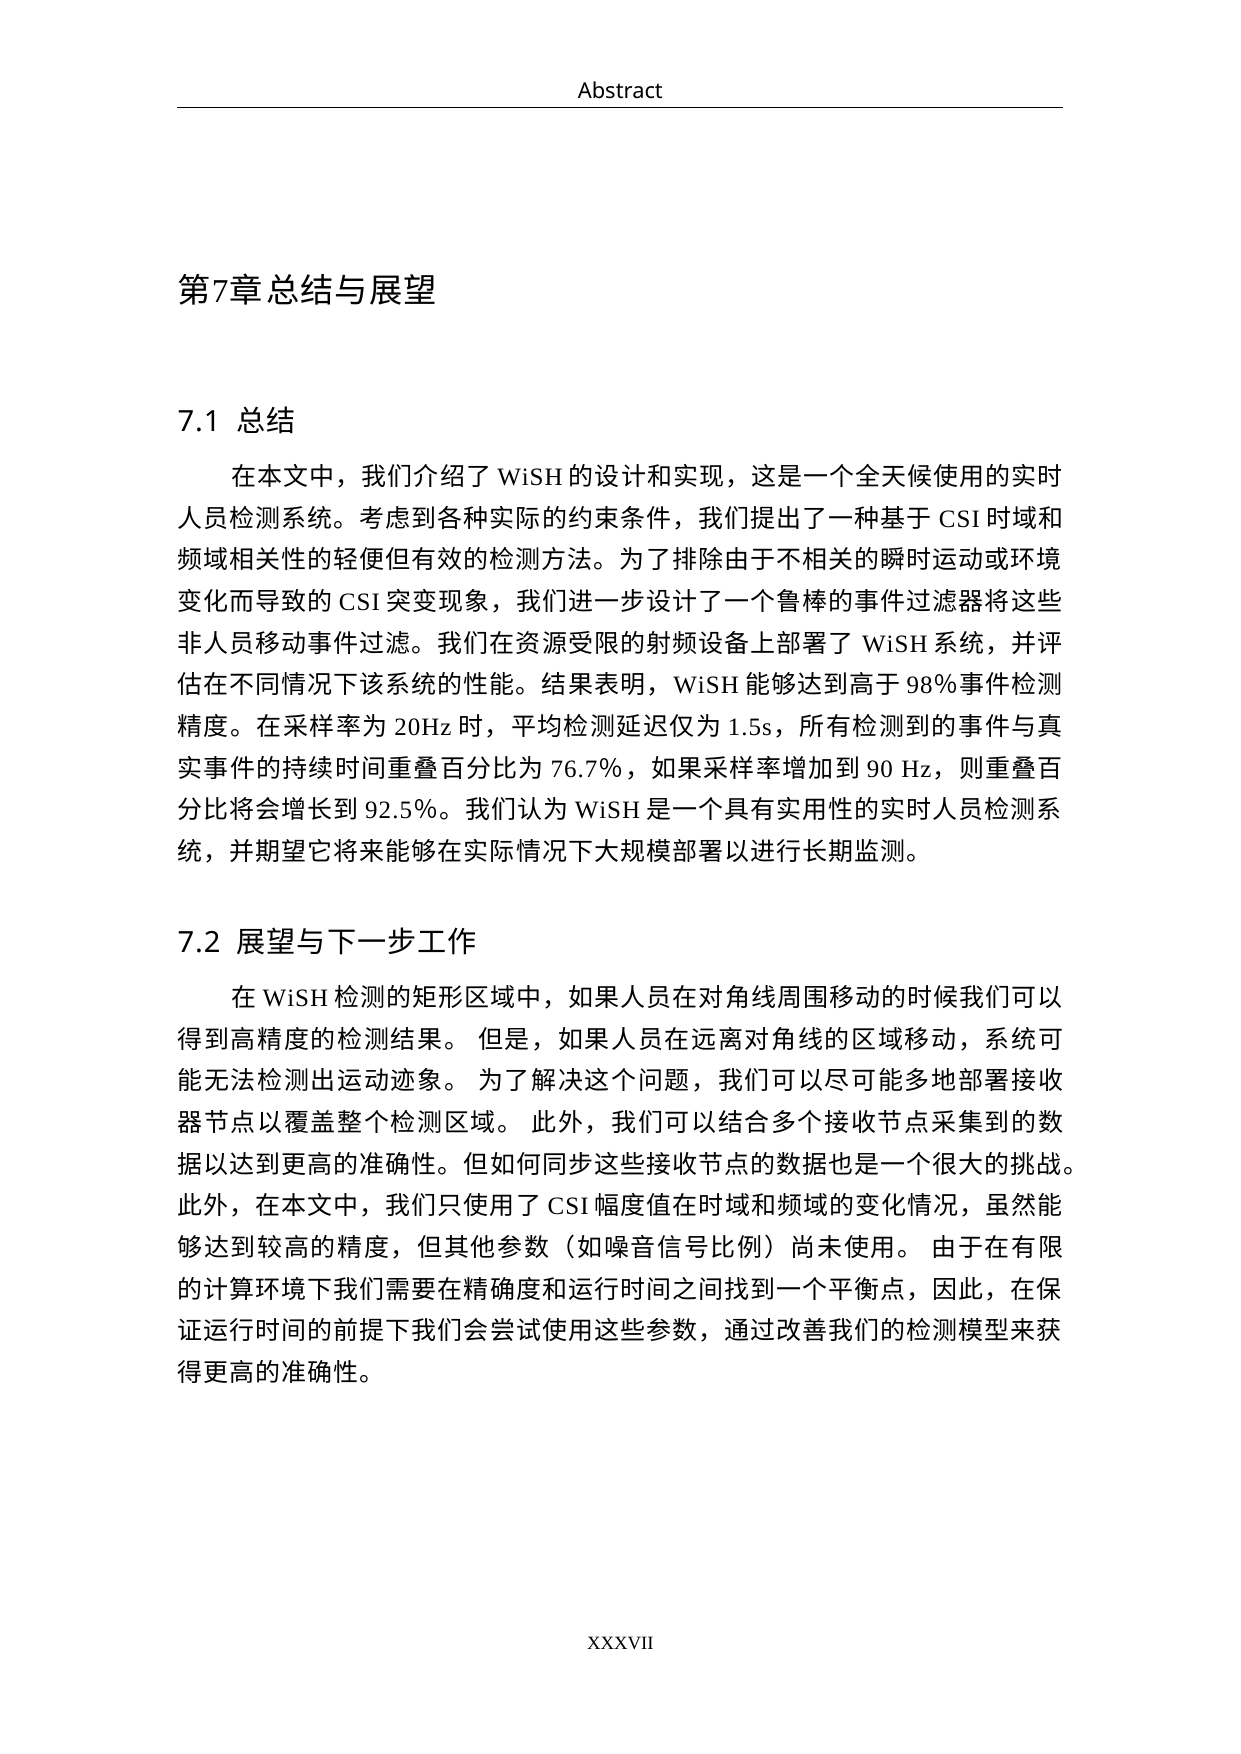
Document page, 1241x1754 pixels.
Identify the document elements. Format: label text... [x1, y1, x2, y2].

text 在本文中，我们介绍了WiSH的设计和实现，这是一个全天候使用的实时人员检测系统。考虑到各种实际的约束条件，我们提出了一种基于CSI时域和频域相关性的轻便但有效的检测方法。为了排除由于不相关的瞬时运动或环境变化而导致的CSI突变现象，我们进一步设计了一个鲁棒的事件过滤器将这些非人员移动事件过滤。我们在资源受限的射频设备上部署了WiSH系统，并评估在不同情况下该系统的性能。结果表明，WiSH能够达到高于98％事件检测精度。在采样率为20Hz时，平均检测延迟仅为1.5s，所有检测到的事件与真实事件的持续时间重叠百分比为76.7％，如果采样率增加到90 Hz，则重叠百分比将会增长到92.5％。我们认为WiSH是一个具有实用性的实时人员检测系统，并期望它将来能够在实际情况下大规模部署以进行长期监测。 [177, 452, 1063, 869]
text 在WiSH检测的矩形区域中，如果人员在对角线周围移动的时候我们可以得到高精度的检测结果。 但是，如果人员在远离对角线的区域移动，系统可能无法检测出运动迹象。 为了解决这个问题，我们可以尽可能多地部署接收器节点以覆盖整个检测区域。 此外，我们可以结合多个接收节点采集到的数据以达到更高的准确性。但如何同步这些接收节点的数据也是一个很大的挑战。此外，在本文中，我们只使用了CSI幅度值在时域和频域的变化情况，虽然能够达到较高的精度，但其他参数（如噪音信号比例）尚未使用。 由于在有限的计算环境下我们需要在精确度和运行时间之间找到一个平衡点，因此，在保证运行时间的前提下我们会尝试使用这些参数，通过改善我们的检测模型来获得更高的准确性。 [177, 973, 1063, 1390]
text 总结 [177, 398, 1063, 440]
text 展望与下一步工作 [177, 919, 1063, 961]
subtitle 总结与展望 [177, 269, 1063, 311]
